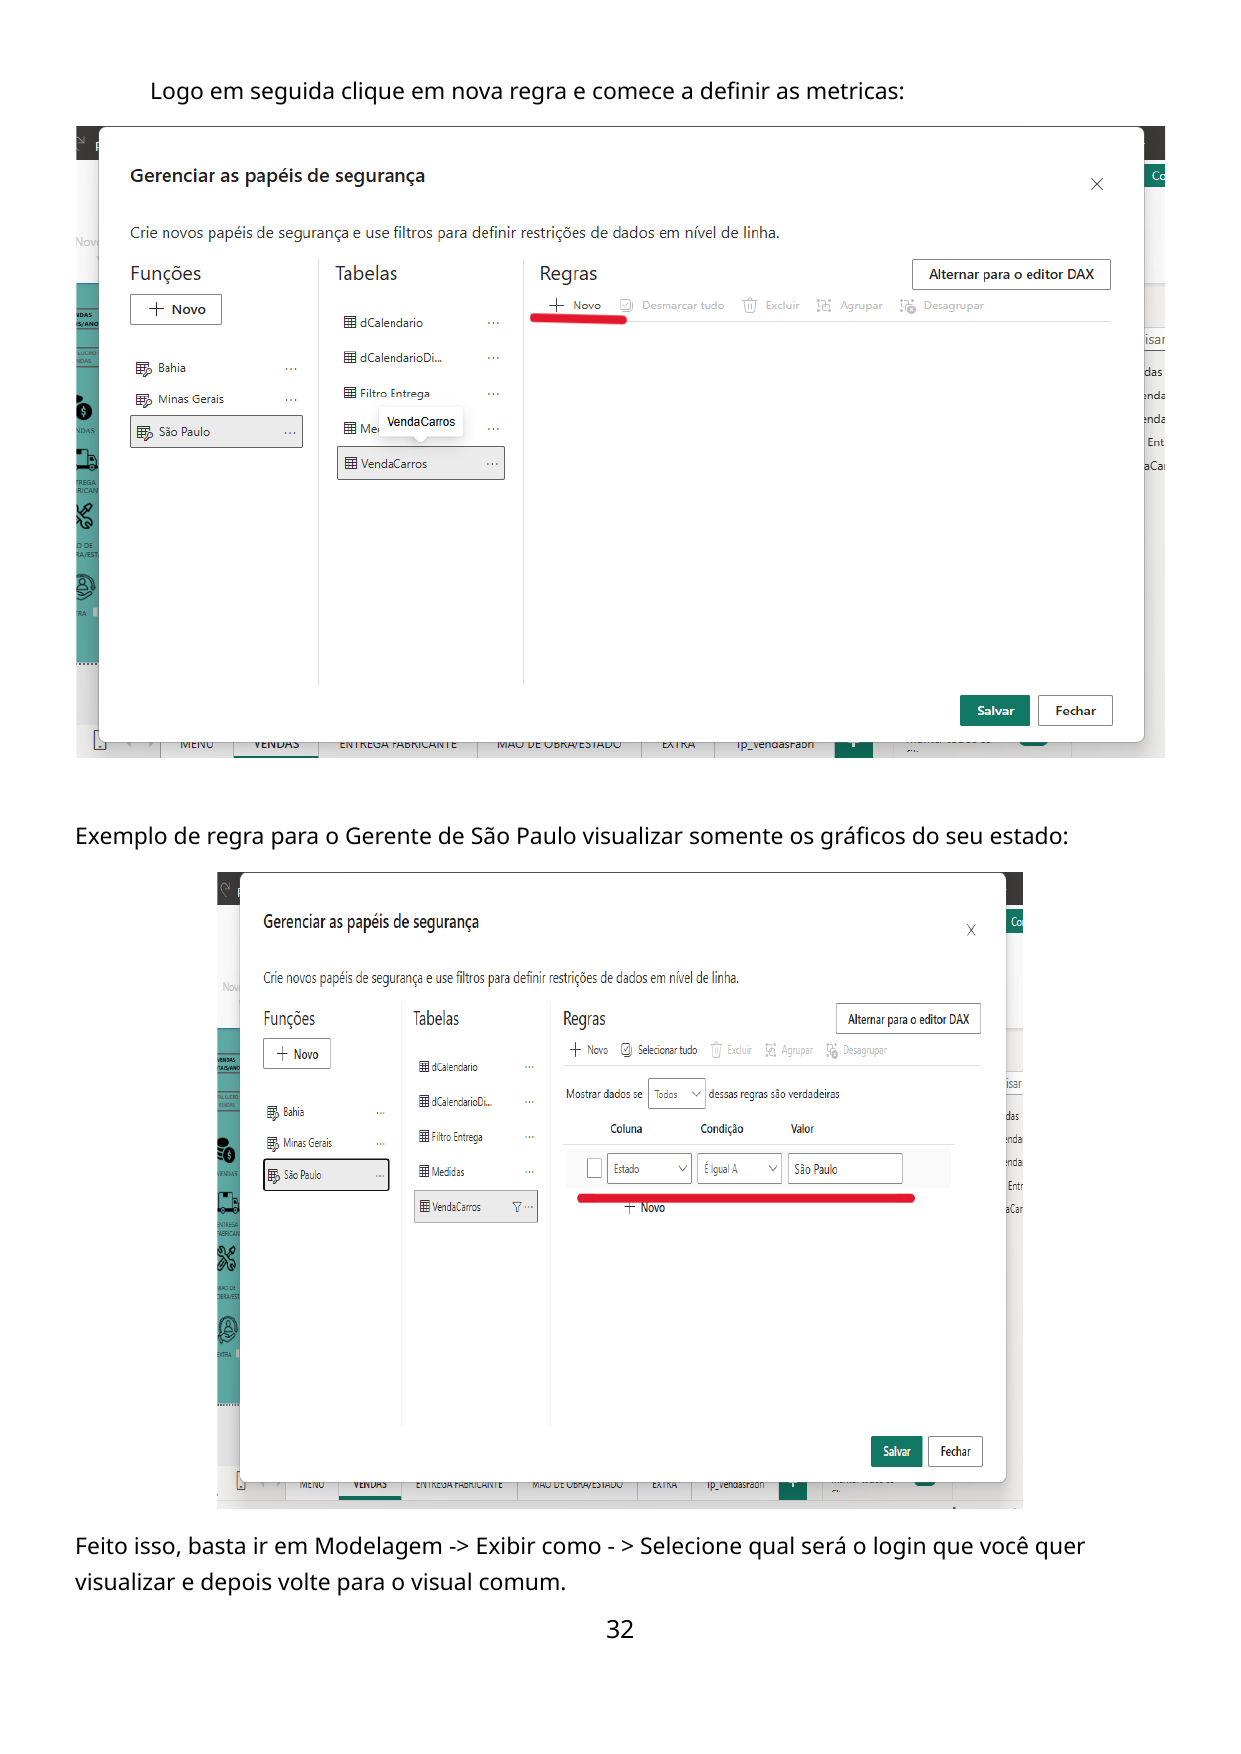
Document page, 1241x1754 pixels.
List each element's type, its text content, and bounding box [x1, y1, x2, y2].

list Logo em seguida clique em nova regra e comece a definir as metricas: [150, 75, 1165, 106]
text Exemplo de regra para o Gerente de São Paulo visualizar somente os gráficos do seu estado: [75, 820, 1165, 851]
picture [217, 872, 1023, 1509]
text Feito isso, basta ir em Modelagem -> Exibir como - > Selecione qual será o login que você quer visualizar e depois volte para o visual comum. [75, 1530, 1165, 1597]
picture [76, 126, 1166, 758]
